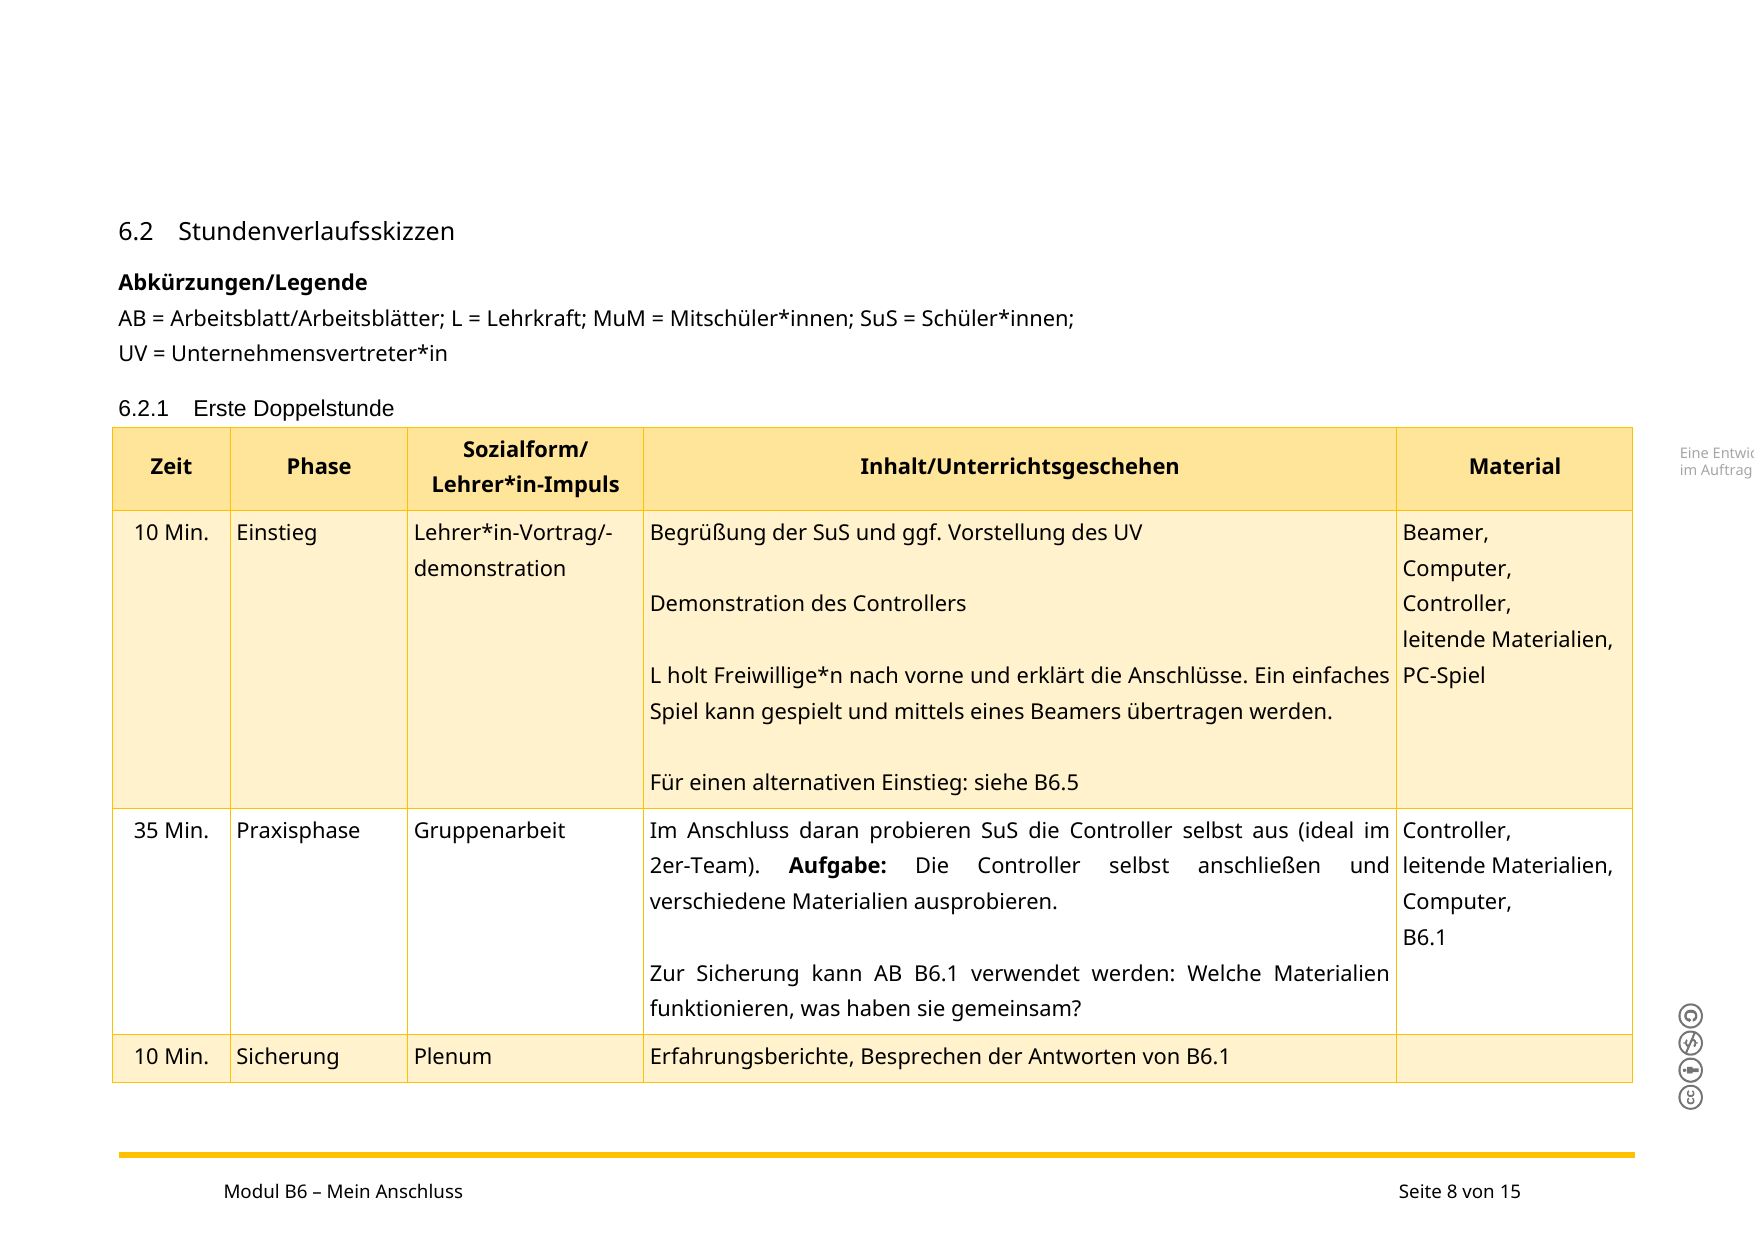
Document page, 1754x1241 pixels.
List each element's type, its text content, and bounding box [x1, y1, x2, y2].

table_header Sozialform/ Lehrer*in-Impuls [408, 428, 643, 510]
table_cell Im Anschluss daran probieren SuS die Controller selbst aus (ideal im 2er-Team). Aufgabe: Die Controller selbst anschließen und verschiedene Materialien ausprobieren. Zur Sicherung kann AB B6.1 verwendet werden: Welche Materialien funktionieren, was haben sie gemeinsam? [644, 809, 1396, 1034]
table_cell Beamer, Computer, Controller, leitende Materialien, PC-Spiel [1397, 511, 1632, 808]
table_cell Controller, leitende Materialien, Computer, B6.1 [1397, 809, 1632, 1034]
table_cell Erfahrungsberichte, Besprechen der Antworten von B6.1 [644, 1035, 1396, 1082]
table_cell 35 Min. [113, 809, 230, 1034]
table_cell Einstieg [231, 511, 407, 808]
table_cell 10 Min. [113, 1035, 230, 1082]
table_cell Begrüßung der SuS und ggf. Vorstellung des UV Demonstration des Controllers L holt Freiwillige*n nach vorne und erklärt die Anschlüsse. Ein einfaches Spiel kann gespielt und mittels eines Beamers übertragen werden. Für einen alternativen Einstieg: siehe B6.5 [644, 511, 1396, 808]
table_header Inhalt/Unterrichtsgeschehen [644, 428, 1396, 510]
table_cell 10 Min. [113, 511, 230, 808]
text AB = Arbeitsblatt/Arbeitsblätter; L = Lehrkraft; MuM = Mitschüler*innen; SuS = Schüler*innen; UV = Unternehmensvertreter*in [118, 303, 1636, 368]
text Abkürzungen/Legende [118, 267, 1636, 297]
table_header Phase [231, 428, 407, 510]
subtitle Stundenverlaufsskizzen [118, 214, 1636, 248]
table_cell Sicherung [231, 1035, 407, 1082]
table_header Material [1397, 428, 1632, 510]
subtitle Erste Doppelstunde [118, 395, 1636, 421]
table_cell [1397, 1035, 1632, 1082]
table_cell Praxisphase [231, 809, 407, 1034]
table_cell Gruppenarbeit [408, 809, 643, 1034]
table_cell Lehrer*in-Vortrag/-demonstration [408, 511, 643, 808]
table_cell Plenum [408, 1035, 643, 1082]
table_header Zeit [113, 428, 230, 510]
